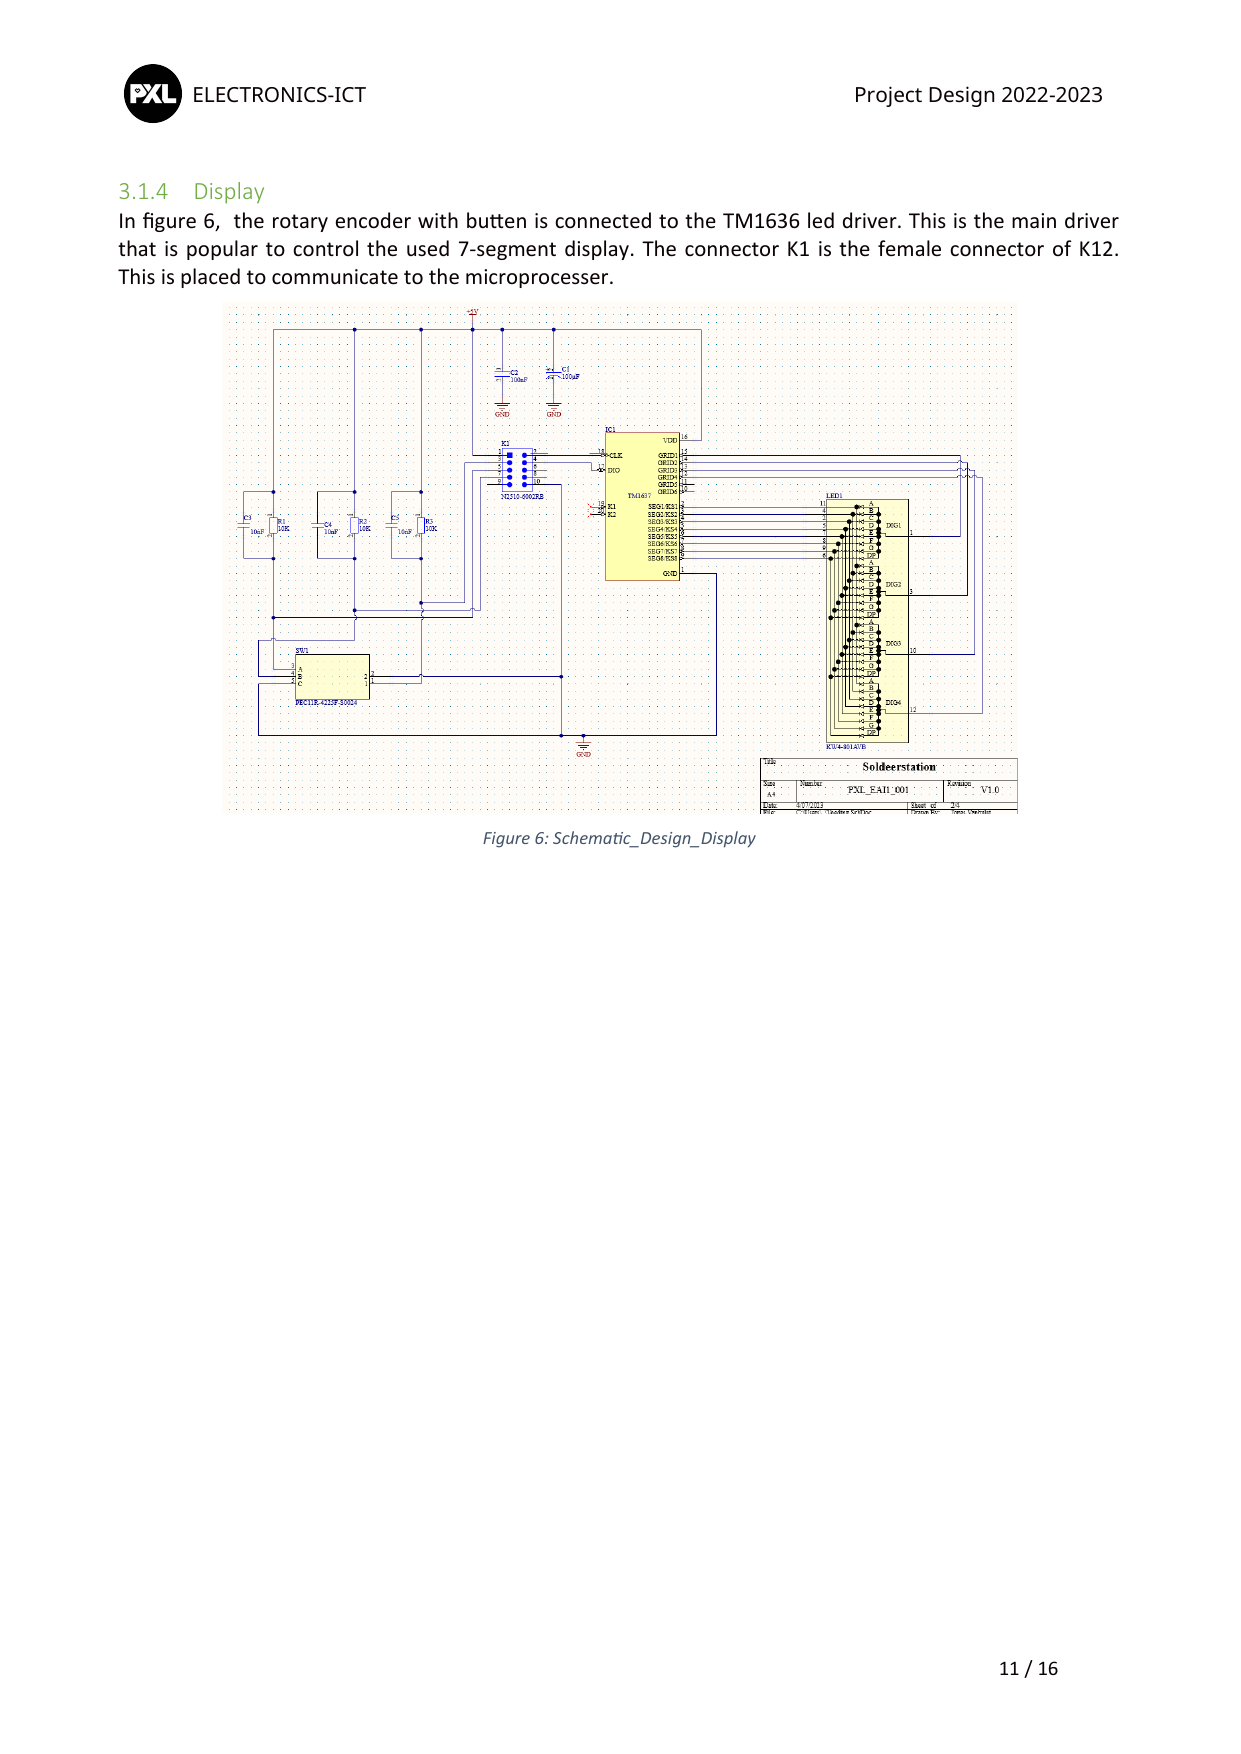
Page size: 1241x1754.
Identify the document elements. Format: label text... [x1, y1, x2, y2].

text Figure 6: Schematic_Design_Display [118, 826, 1122, 849]
subtitle Display [118, 175, 1122, 206]
text In figure 6, the rotary encoder with butten is connected to the TM1636 led driver. This is the main driver that is popular to control the used 7-segment display. The connector K1 is the female connector of K12. This is placed to communicate to the microprocesser. [118, 206, 1122, 290]
picture [222, 302, 1018, 814]
picture [118, 59, 188, 129]
